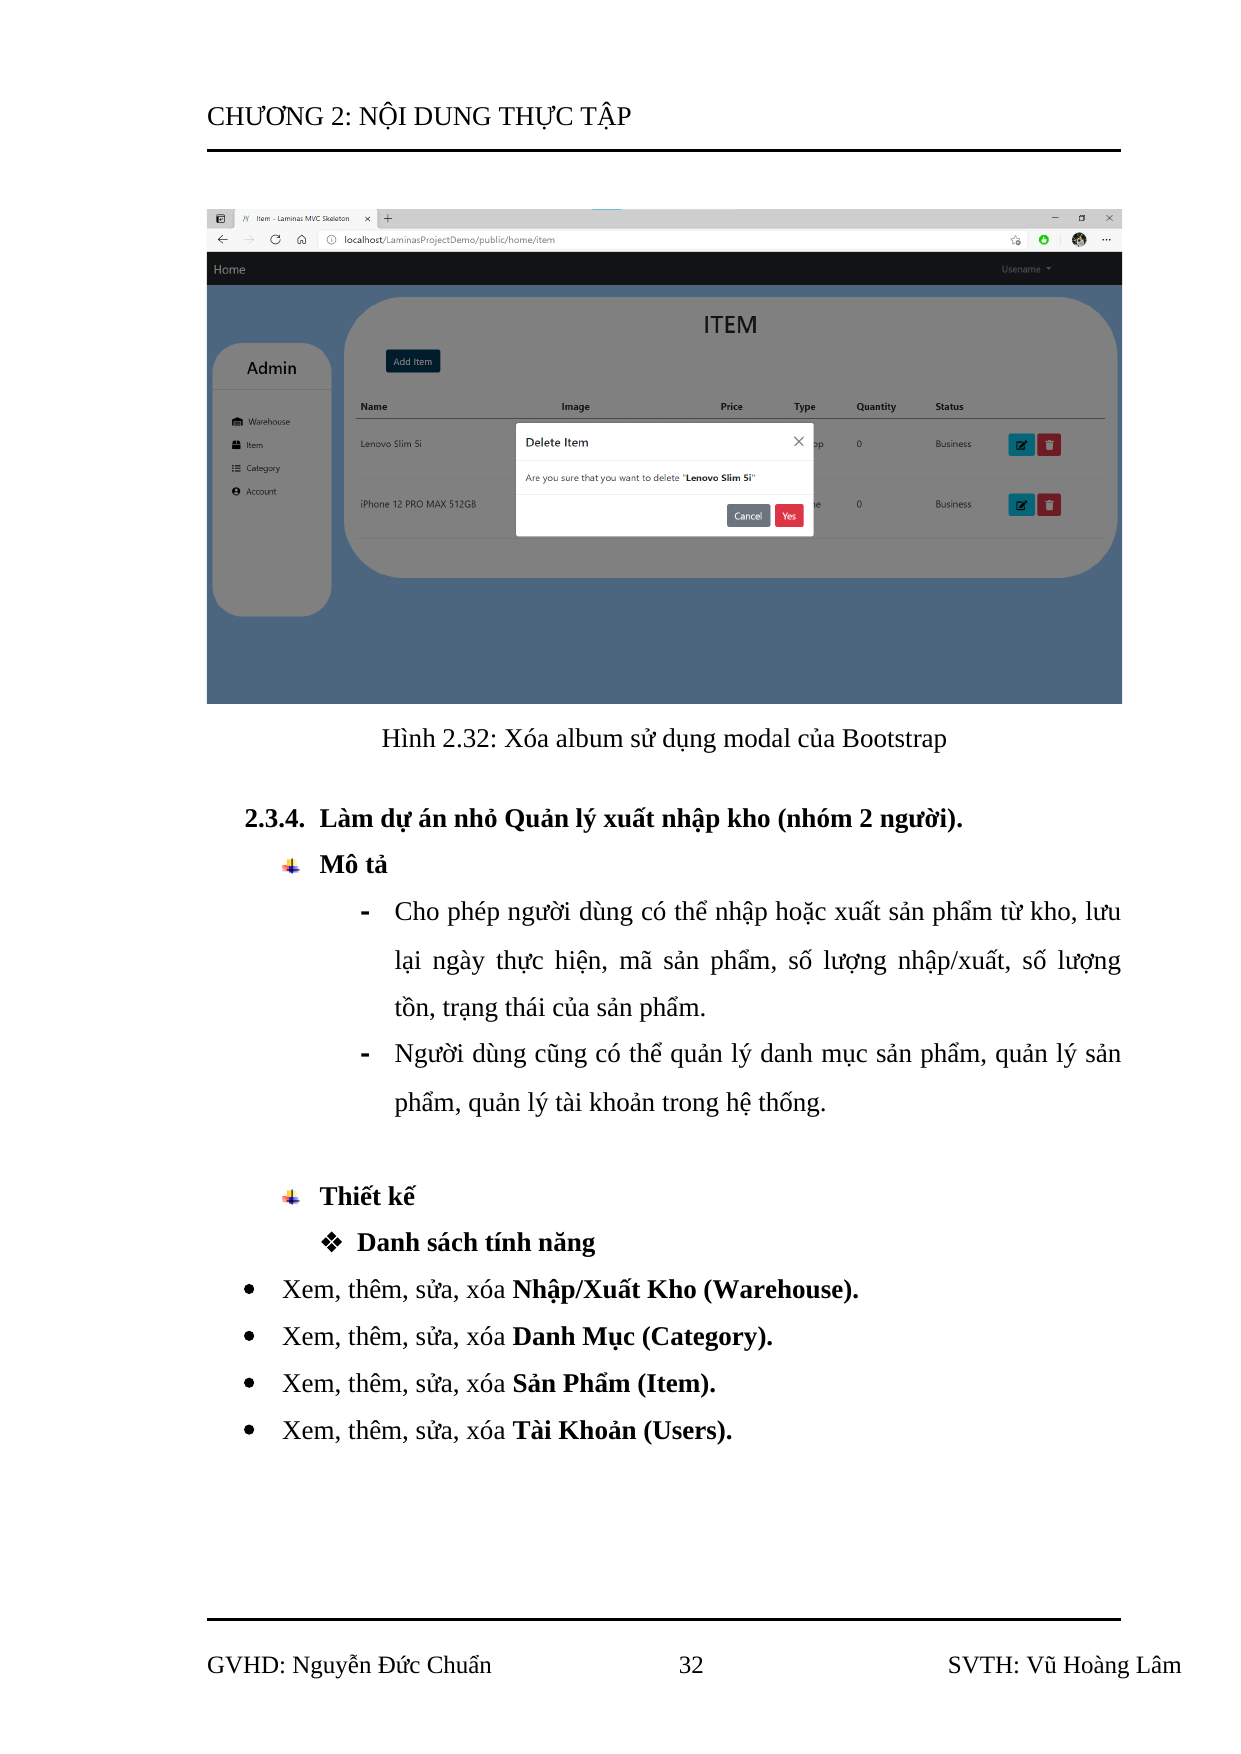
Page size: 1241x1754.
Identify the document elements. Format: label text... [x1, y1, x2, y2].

list Xem, thêm, sửa, xóa Tài Khoản (Users). [244, 1414, 1122, 1445]
list Xem, thêm, sửa, xóa Danh Mục (Category). [244, 1320, 1122, 1351]
list Xem, thêm, sửa, xóa Nhập/Xuất Kho (Warehouse). [244, 1273, 1122, 1304]
picture [282, 857, 300, 874]
list Người dùng cũng có thể quản lý danh mục sản phẩm, quản lý sản phẩm, quản lý tài khoản trong hệ thống. [357, 1037, 1122, 1117]
list Xem, thêm, sửa, xóa Sản Phẩm (Item). [244, 1367, 1122, 1398]
list Mô tả [282, 848, 1122, 879]
picture [282, 1188, 300, 1205]
picture [206, 209, 1123, 704]
subtitle Làm dự án nhỏ Quản lý xuất nhập kho (nhóm 2 người). [244, 802, 1122, 833]
list Cho phép người dùng có thể nhập hoặc xuất sản phẩm từ kho, lưu lại ngày thực hiện, mã sản phẩm, số lượng nhập/xuất, số lượng tồn, trạng thái của sản phẩm. [357, 895, 1122, 1022]
list Danh sách tính năng [319, 1226, 1122, 1257]
subtitle Hình 2.32: Xóa album sử dụng modal của Bootstrap [207, 722, 1122, 753]
list Thiết kế [282, 1179, 1122, 1211]
